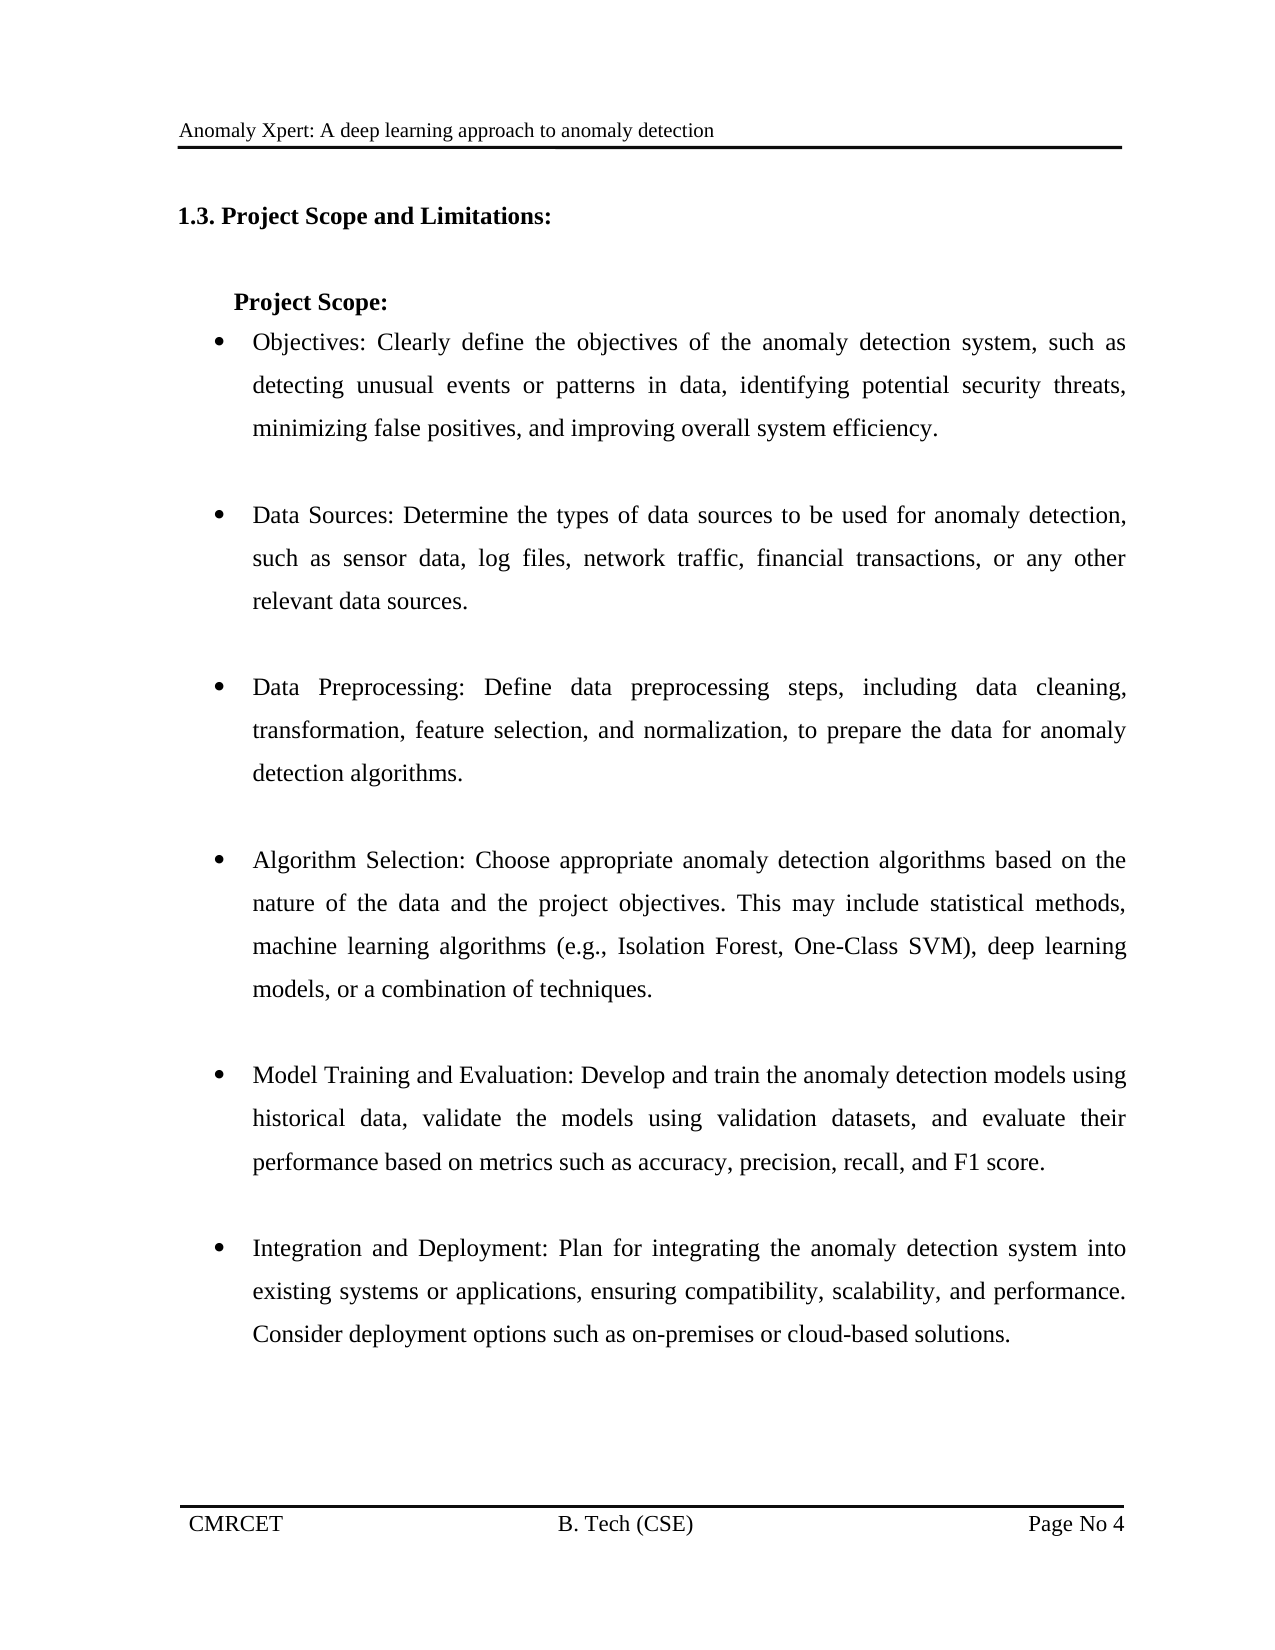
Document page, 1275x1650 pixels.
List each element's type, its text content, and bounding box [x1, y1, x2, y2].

list Algorithm Selection: Choose appropriate anomaly detection algorithms based on the nature of the data and the project objectives. This may include statistical methods, machine learning algorithms (e.g., Isolation Forest, One-Class SVM), deep learning models, or a combination of techniques. [215, 845, 1127, 1003]
text Anomaly Xpert: A deep learning approach to anomaly detection [179, 118, 1127, 142]
list Data Preprocessing: Define data preprocessing steps, including data cleaning, transformation, feature selection, and normalization, to prepare the data for anomaly detection algorithms. [215, 672, 1127, 787]
text CMRCET B. Tech (CSE) Page No 4 [177, 1510, 1127, 1536]
list Objectives: Clearly define the objectives of the anomaly detection system, such as detecting unusual events or patterns in data, identifying potential security threats, minimizing false positives, and improving overall system efficiency. [215, 327, 1127, 442]
text Project Scope: [177, 241, 969, 327]
list Model Training and Evaluation: Develop and train the anomaly detection models using historical data, validate the models using validation datasets, and evaluate their performance based on metrics such as accuracy, precision, recall, and F1 score. [215, 1060, 1127, 1175]
list Data Sources: Determine the types of data sources to be used for anomaly detection, such as sensor data, log files, network traffic, financial transactions, or any other relevant data sources. [215, 500, 1127, 615]
list Integration and Deployment: Plan for integrating the anomaly detection system into existing systems or applications, ensuring compatibility, scalability, and performance. Consider deployment options such as on-premises or cloud-based solutions. [215, 1233, 1127, 1348]
text 1.3. Project Scope and Limitations: [177, 155, 969, 241]
